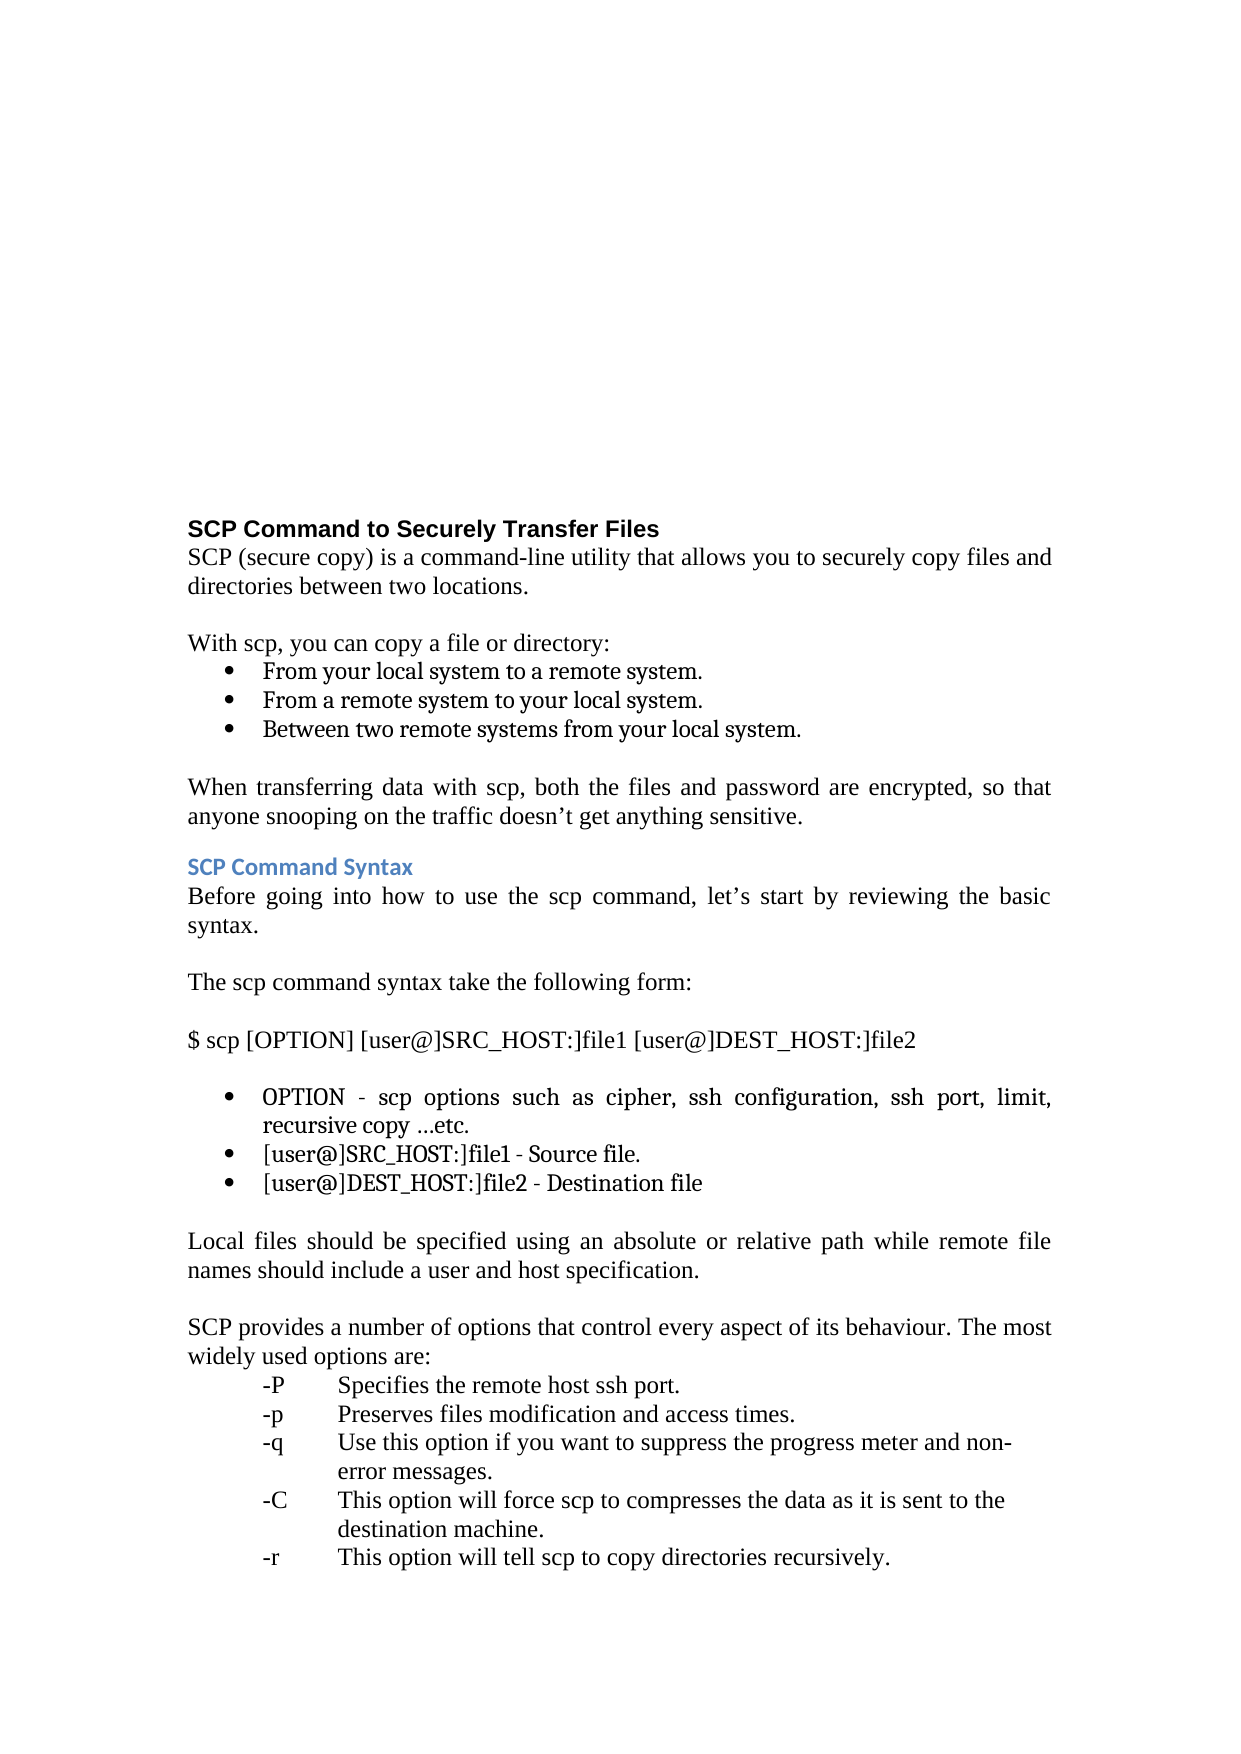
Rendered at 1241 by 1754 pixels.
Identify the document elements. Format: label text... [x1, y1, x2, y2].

list From your local system to a remote system. [225, 657, 1053, 686]
list [user@]DEST_HOST:]file2 - Destination file [225, 1169, 1053, 1197]
list Between two remote systems from your local system. [225, 715, 1053, 743]
text -C This option will force scp to compresses the data as it is sent to the [187, 1485, 1053, 1514]
text -q Use this option if you want to suppress the progress meter and non- [187, 1427, 1053, 1456]
text SCP (secure copy) is a command-line utility that allows you to securely copy files and directories between two locations. [187, 542, 1053, 600]
text The scp command syntax take the following form: [187, 967, 1053, 996]
text With scp, you can copy a file or directory: [187, 628, 1053, 657]
text When transferring data with scp, both the files and password are encrypted, so that anyone snooping on the traffic doesn’t get anything sensitive. [187, 772, 1053, 830]
text Local files should be specified using an absolute or relative path while remote file names should include a user and host specification. [187, 1226, 1053, 1284]
text $ scp [OPTION] [user@]SRC_HOST:]file1 [user@]DEST_HOST:]file2 [187, 1025, 1053, 1054]
text -p Preserves files modification and access times. [187, 1399, 1053, 1427]
text -P Specifies the remote host ssh port. [187, 1370, 1053, 1399]
subtitle SCP Command Syntax [187, 851, 1053, 881]
list OPTION - scp options such as cipher, ssh configuration, ssh port, limit, recursive copy …etc. [225, 1082, 1053, 1140]
list From a remote system to your local system. [225, 686, 1053, 715]
text -r This option will tell scp to copy directories recursively. [187, 1542, 1053, 1571]
text Before going into how to use the scp command, let’s start by reviewing the basic syntax. [187, 881, 1053, 939]
subtitle SCP Command to Securely Transfer Files [187, 515, 1053, 542]
text destination machine. [262, 1514, 1053, 1542]
text error messages. [262, 1456, 1053, 1485]
list [user@]SRC_HOST:]file1 - Source file. [225, 1140, 1053, 1169]
text SCP provides a number of options that control every aspect of its behaviour. The most widely used options are: [187, 1312, 1053, 1370]
